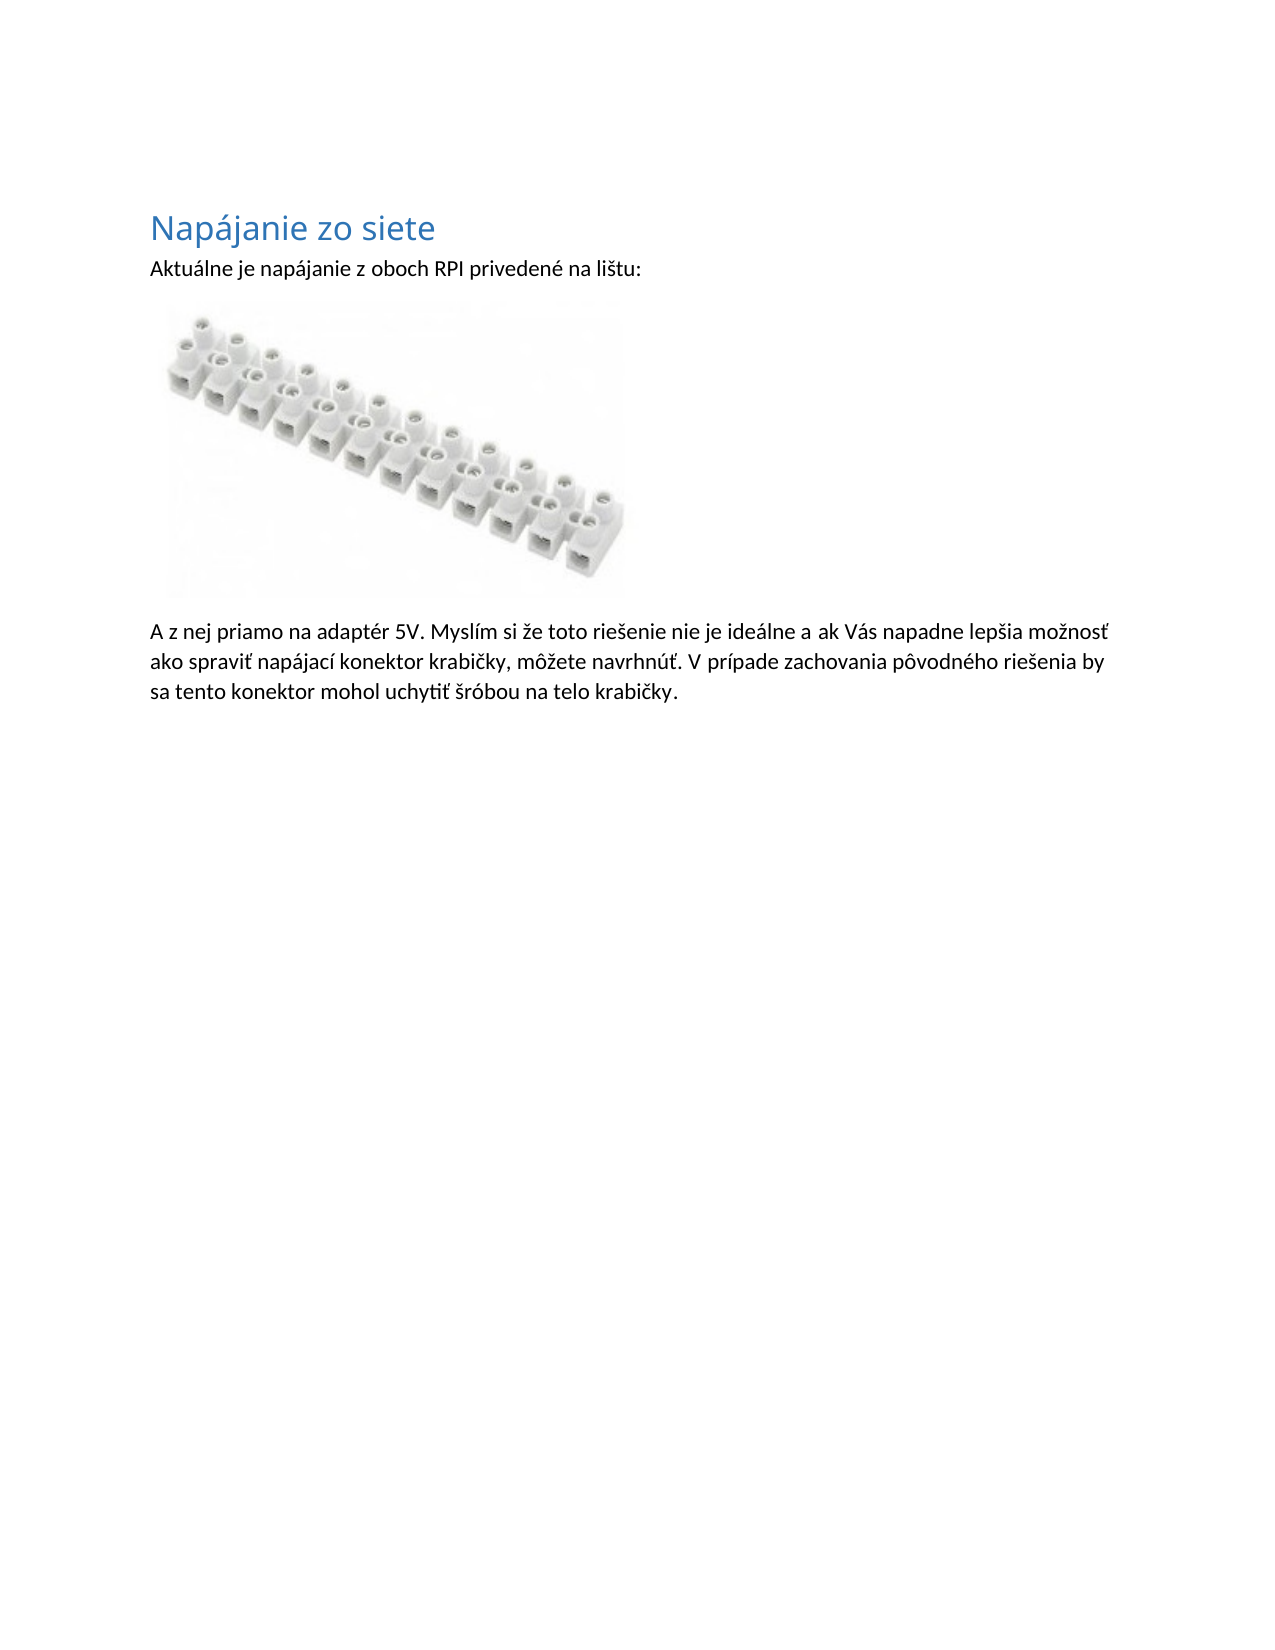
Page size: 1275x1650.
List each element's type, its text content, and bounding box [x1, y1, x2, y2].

text Aktuálne je napájanie z oboch RPI privedené na lištu: [150, 254, 1125, 282]
text A z nej priamo na adaptér 5V. Myslím si že toto riešenie nie je ideálne a ak Vás napadne lepšia možnosť ako spraviť napájací konektor krabičky, môžete navrhnúť. V prípade zachovania pôvodného riešenia by sa tento konektor mohol uchytiť šróbou na telo krabičky. [150, 617, 1125, 705]
subtitle Napájanie zo siete [150, 205, 1125, 251]
picture [150, 301, 643, 598]
